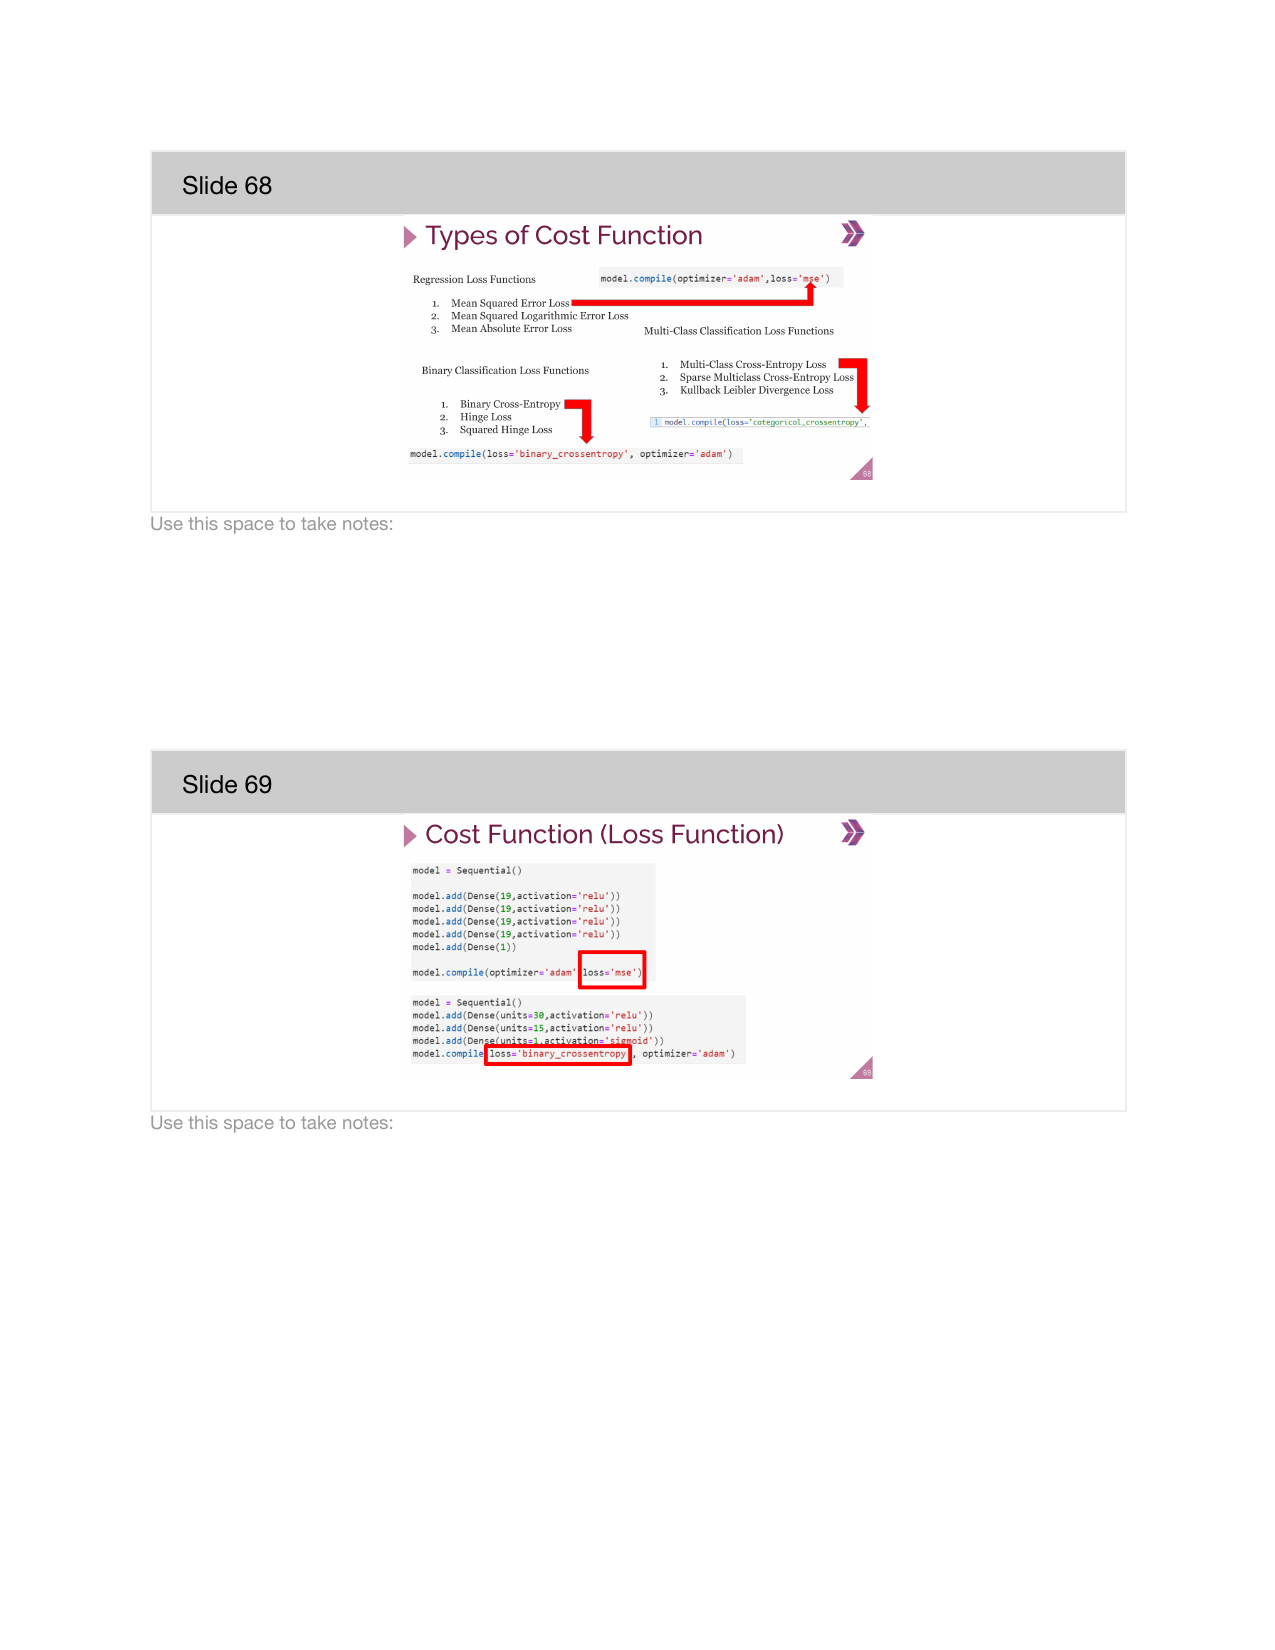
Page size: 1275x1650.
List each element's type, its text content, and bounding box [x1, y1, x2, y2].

text Use this space to take notes: [150, 513, 1125, 536]
table_cell [152, 815, 1125, 1110]
table_header Slide 69 [152, 751, 1125, 813]
table_header Slide 68 [152, 152, 1125, 214]
picture [403, 814, 873, 1079]
text Use this space to take notes: [150, 1112, 1125, 1135]
picture [403, 215, 873, 480]
table_cell [152, 216, 1125, 511]
